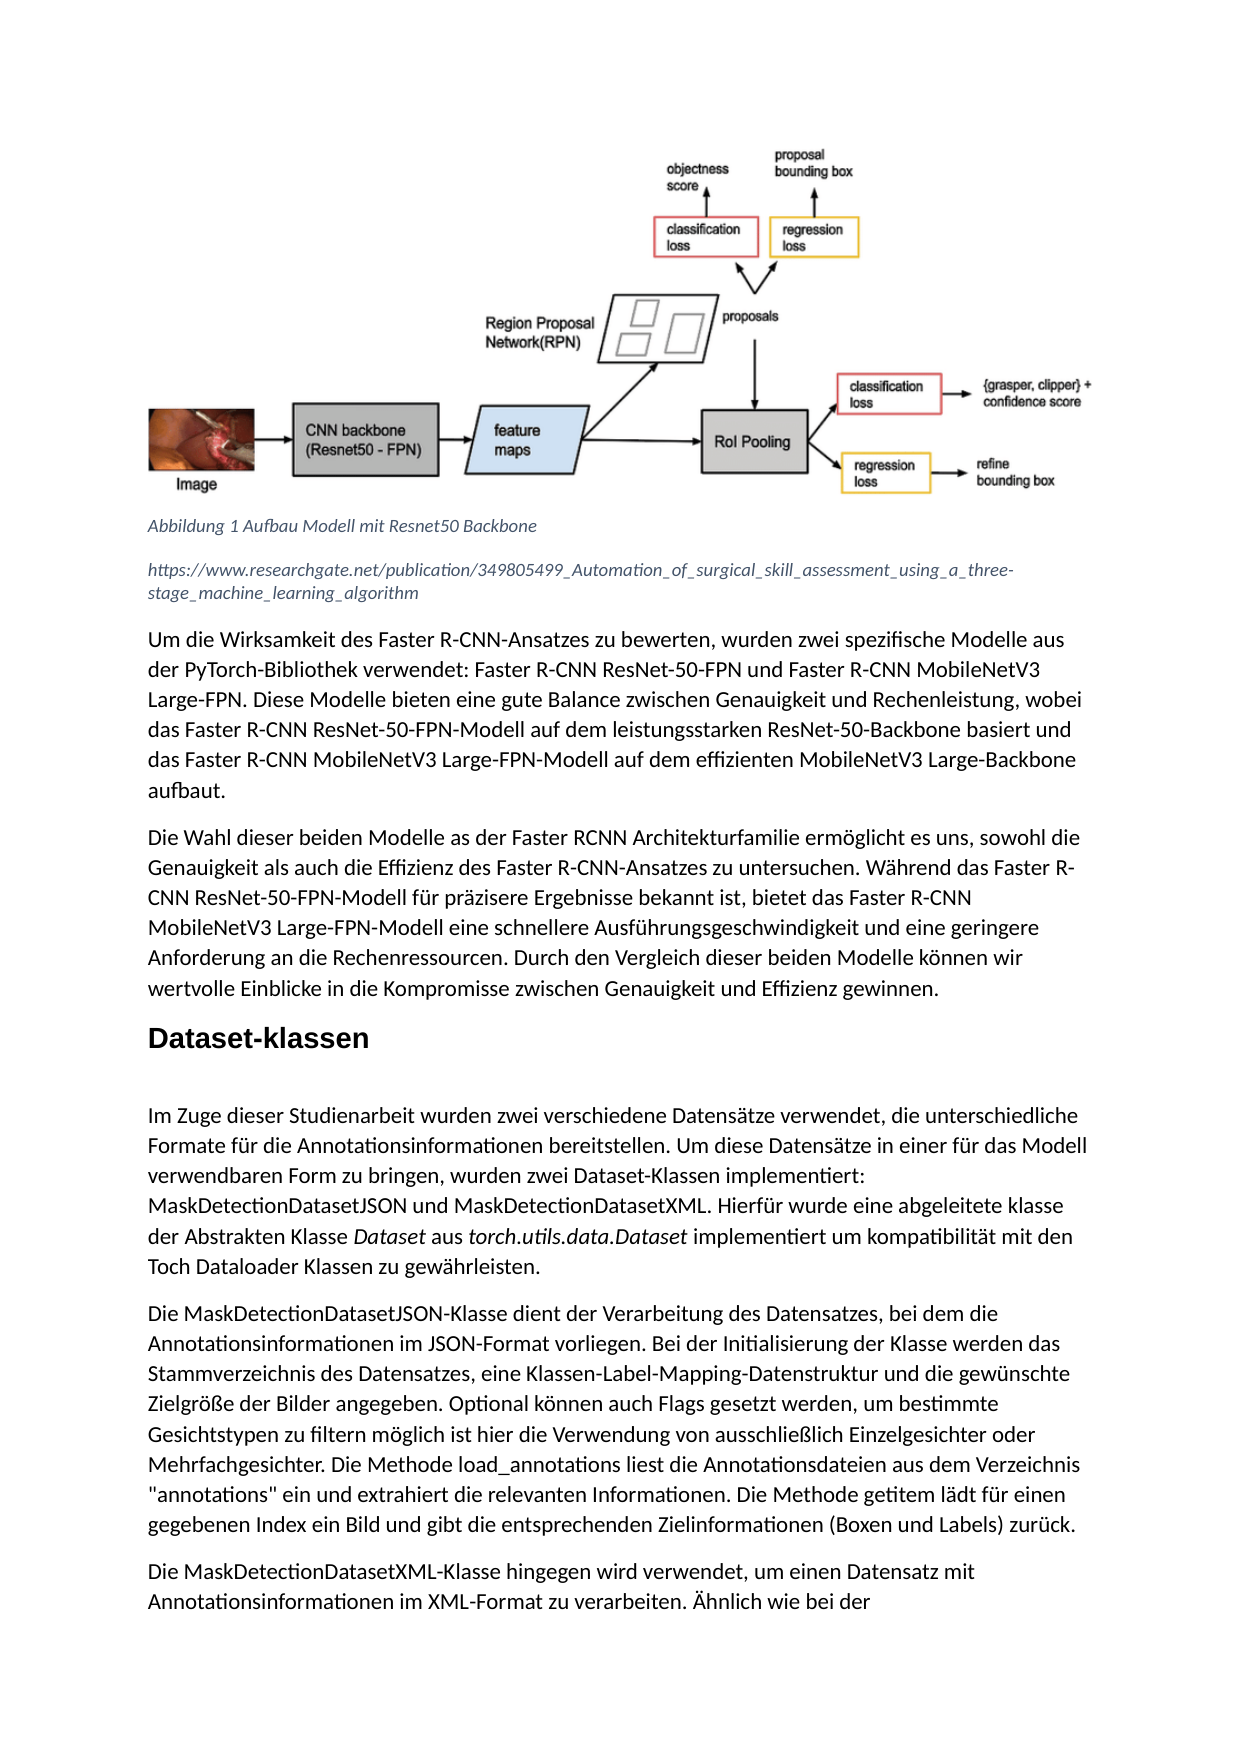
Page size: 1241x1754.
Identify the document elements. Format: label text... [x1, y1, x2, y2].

text Die MaskDetectionDatasetJSON-Klasse dient der Verarbeitung des Datensatzes, bei dem die Annotationsinformationen im JSON-Format vorliegen. Bei der Initialisierung der Klasse werden das Stammverzeichnis des Datensatzes, eine Klassen-Label-Mapping-Datenstruktur und die gewünschte Zielgröße der Bilder angegeben. Optional können auch Flags gesetzt werden, um bestimmte Gesichtstypen zu filtern möglich ist hier die Verwendung von ausschließlich Einzelgesichter oder Mehrfachgesichter. Die Methode load_annotations liest die Annotationsdateien aus dem Verzeichnis "annotations" ein und extrahiert die relevanten Informationen. Die Methode getitem lädt für einen gegebenen Index ein Bild und gibt die entsprechenden Zielinformationen (Boxen und Labels) zurück. [148, 1299, 1093, 1538]
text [148, 1557, 1093, 1616]
text Um die Wirksamkeit des Faster R-CNN-Ansatzes zu bewerten, wurden zwei spezifische Modelle aus der PyTorch-Bibliothek verwendet: Faster R-CNN ResNet-50-FPN und Faster R-CNN MobileNetV3 Large-FPN. Diese Modelle bieten eine gute Balance zwischen Genauigkeit und Rechenleistung, wobei das Faster R-CNN ResNet-50-FPN-Modell auf dem leistungsstarken ResNet-50-Backbone basiert und das Faster R-CNN MobileNetV3 Large-FPN-Modell auf dem effizienten MobileNetV3 Large-Backbone aufbaut. [148, 625, 1093, 804]
picture [147, 147, 1093, 496]
text Abbildung 1 Aufbau Modell mit Resnet50 Backbone [148, 514, 1093, 537]
text Die Wahl dieser beiden Modelle as der Faster RCNN Architekturfamilie ermöglicht es uns, sowohl die Genauigkeit als auch die Effizienz des Faster R-CNN-Ansatzes zu untersuchen. Während das Faster R-CNN ResNet-50-FPN-Modell für präzisere Ergebnisse bekannt ist, bietet das Faster R-CNN MobileNetV3 Large-FPN-Modell eine schnellere Ausführungsgeschwindigkeit und eine geringere Anforderung an die Rechenressourcen. Durch den Vergleich dieser beiden Modelle können wir wertvolle Einblicke in die Kompromisse zwischen Genauigkeit und Effizienz gewinnen. [148, 823, 1093, 1002]
subtitle Dataset-klassen [148, 1021, 1093, 1054]
text https://www.researchgate.net/publication/349805499_Automation_of_surgical_skill_assessment_using_a_three-stage_machine_learning_algorithm [148, 558, 1093, 604]
text Im Zuge dieser Studienarbeit wurden zwei verschiedene Datensätze verwendet, die unterschiedliche Formate für die Annotationsinformationen bereitstellen. Um diese Datensätze in einer für das Modell verwendbaren Form zu bringen, wurden zwei Dataset-Klassen implementiert: MaskDetectionDatasetJSON und MaskDetectionDatasetXML. Hierfür wurde eine abgeleitete klasse der Abstrakten Klasse Dataset aus torch.utils.data.Dataset implementiert um kompatibilität mit den Toch Dataloader Klassen zu gewährleisten. [148, 1101, 1093, 1280]
